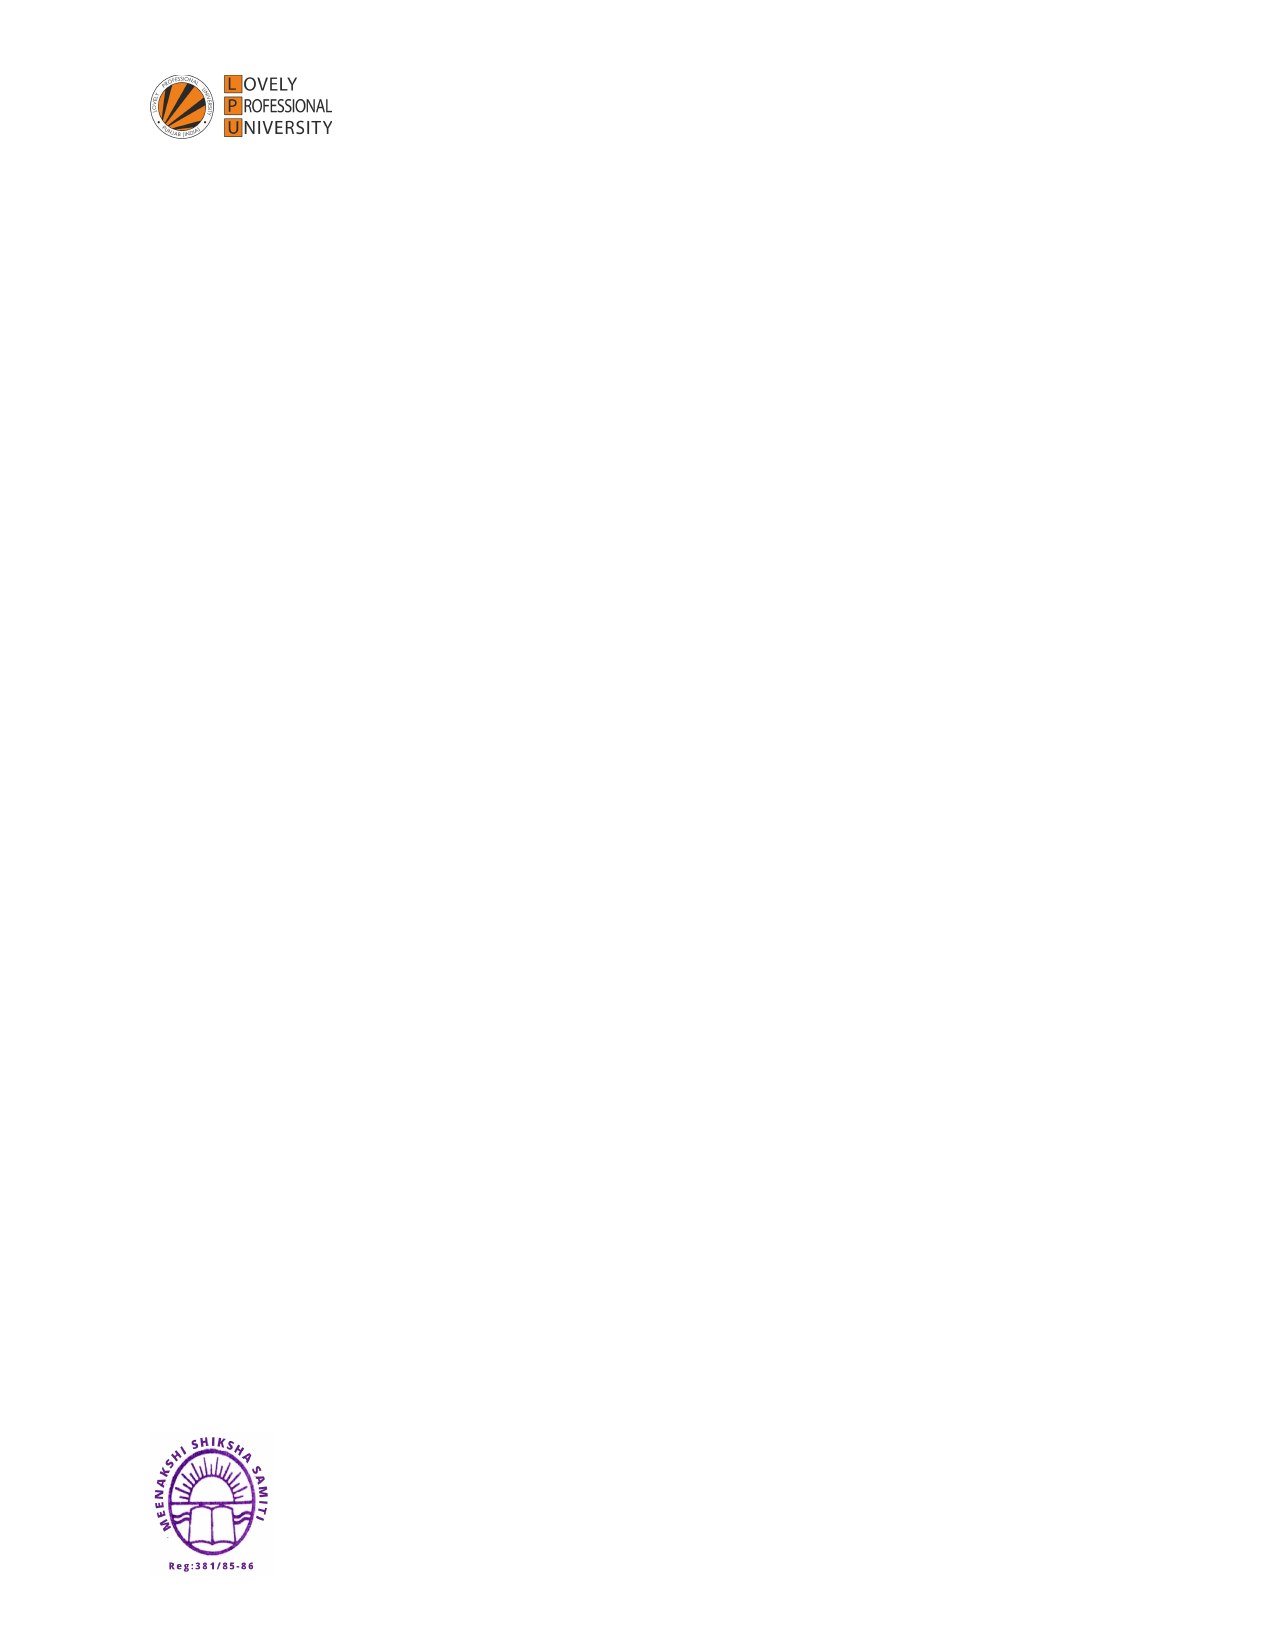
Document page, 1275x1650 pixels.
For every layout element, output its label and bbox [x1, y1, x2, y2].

picture [150, 1433, 274, 1576]
picture [150, 75, 333, 139]
